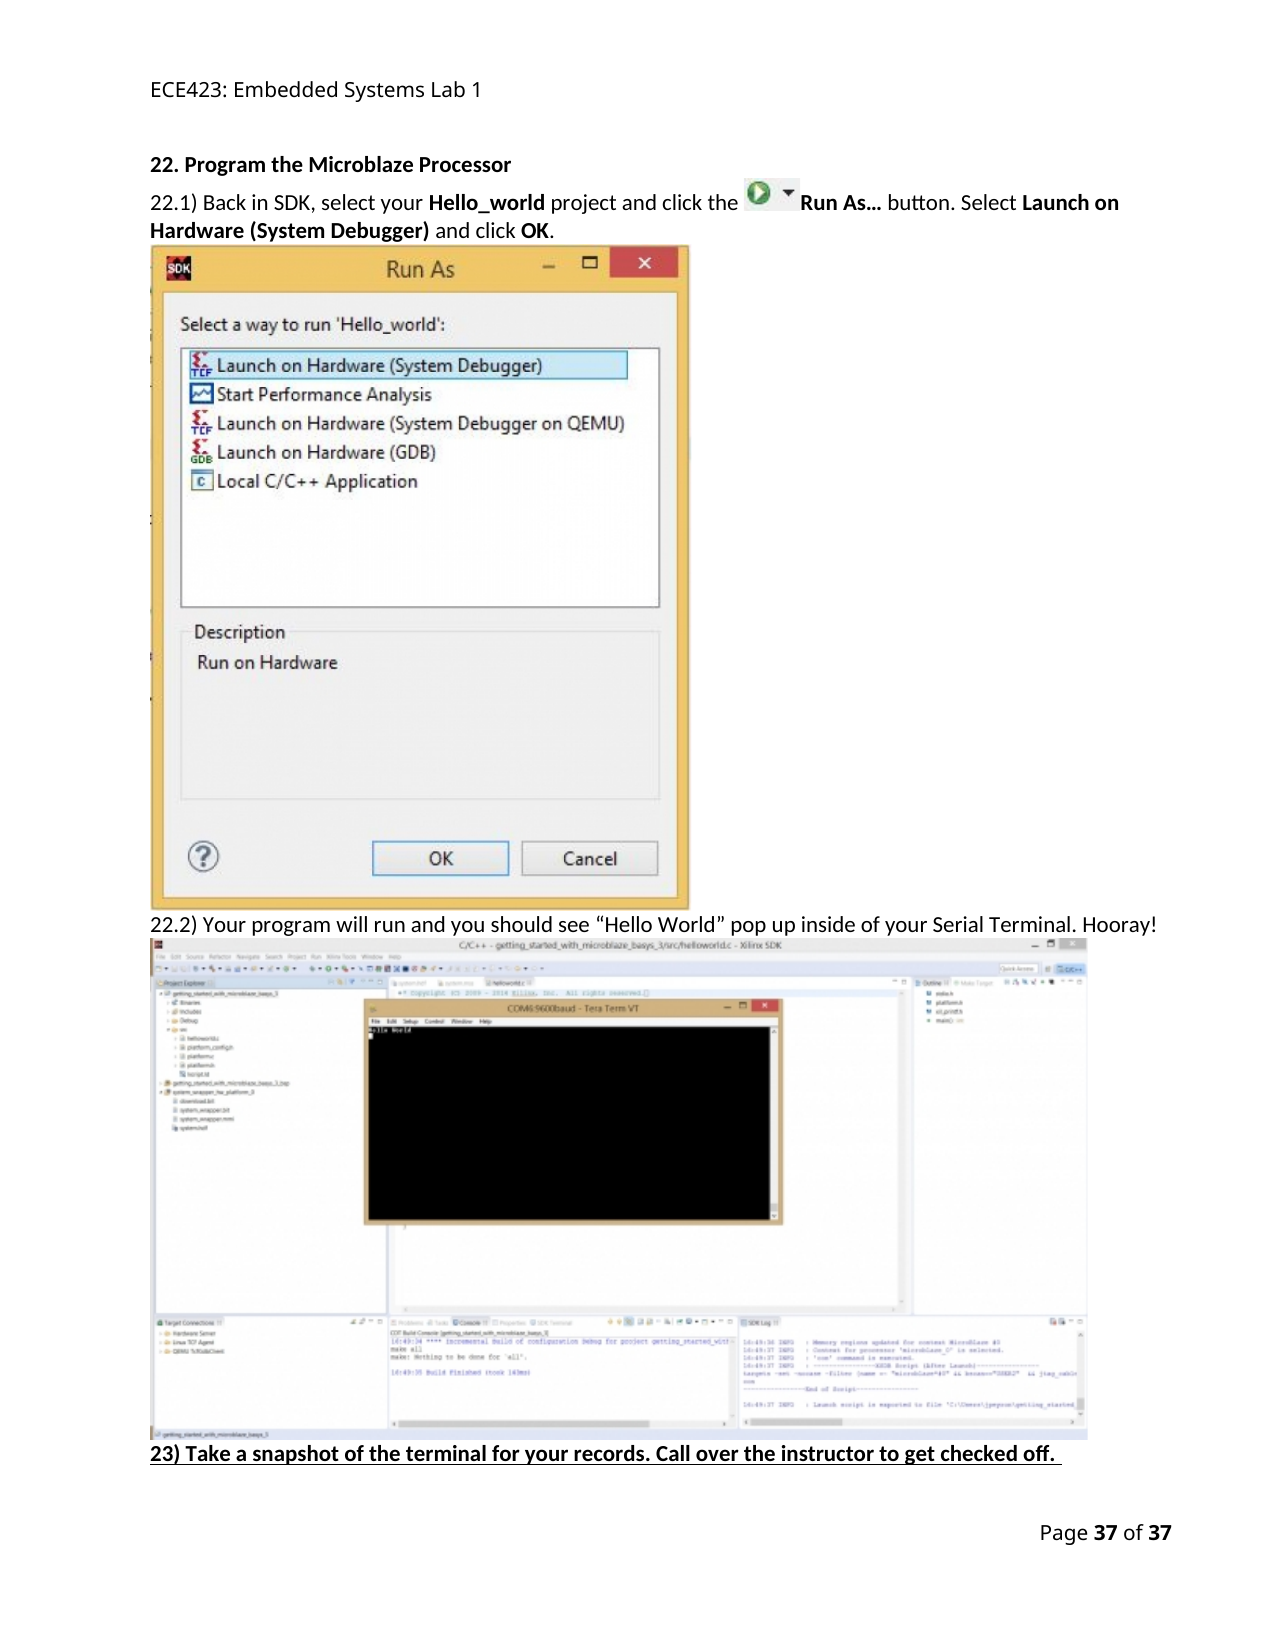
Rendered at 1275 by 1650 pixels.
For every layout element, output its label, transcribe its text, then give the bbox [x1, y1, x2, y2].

text 23) Take a snapshot of the terminal for your records. Call over the instructor to get checked off. [150, 1439, 1172, 1467]
picture [150, 938, 1088, 1440]
picture [743, 178, 800, 211]
subtitle 22. Program the Microblaze Processor [150, 150, 1172, 178]
picture [150, 244, 692, 911]
